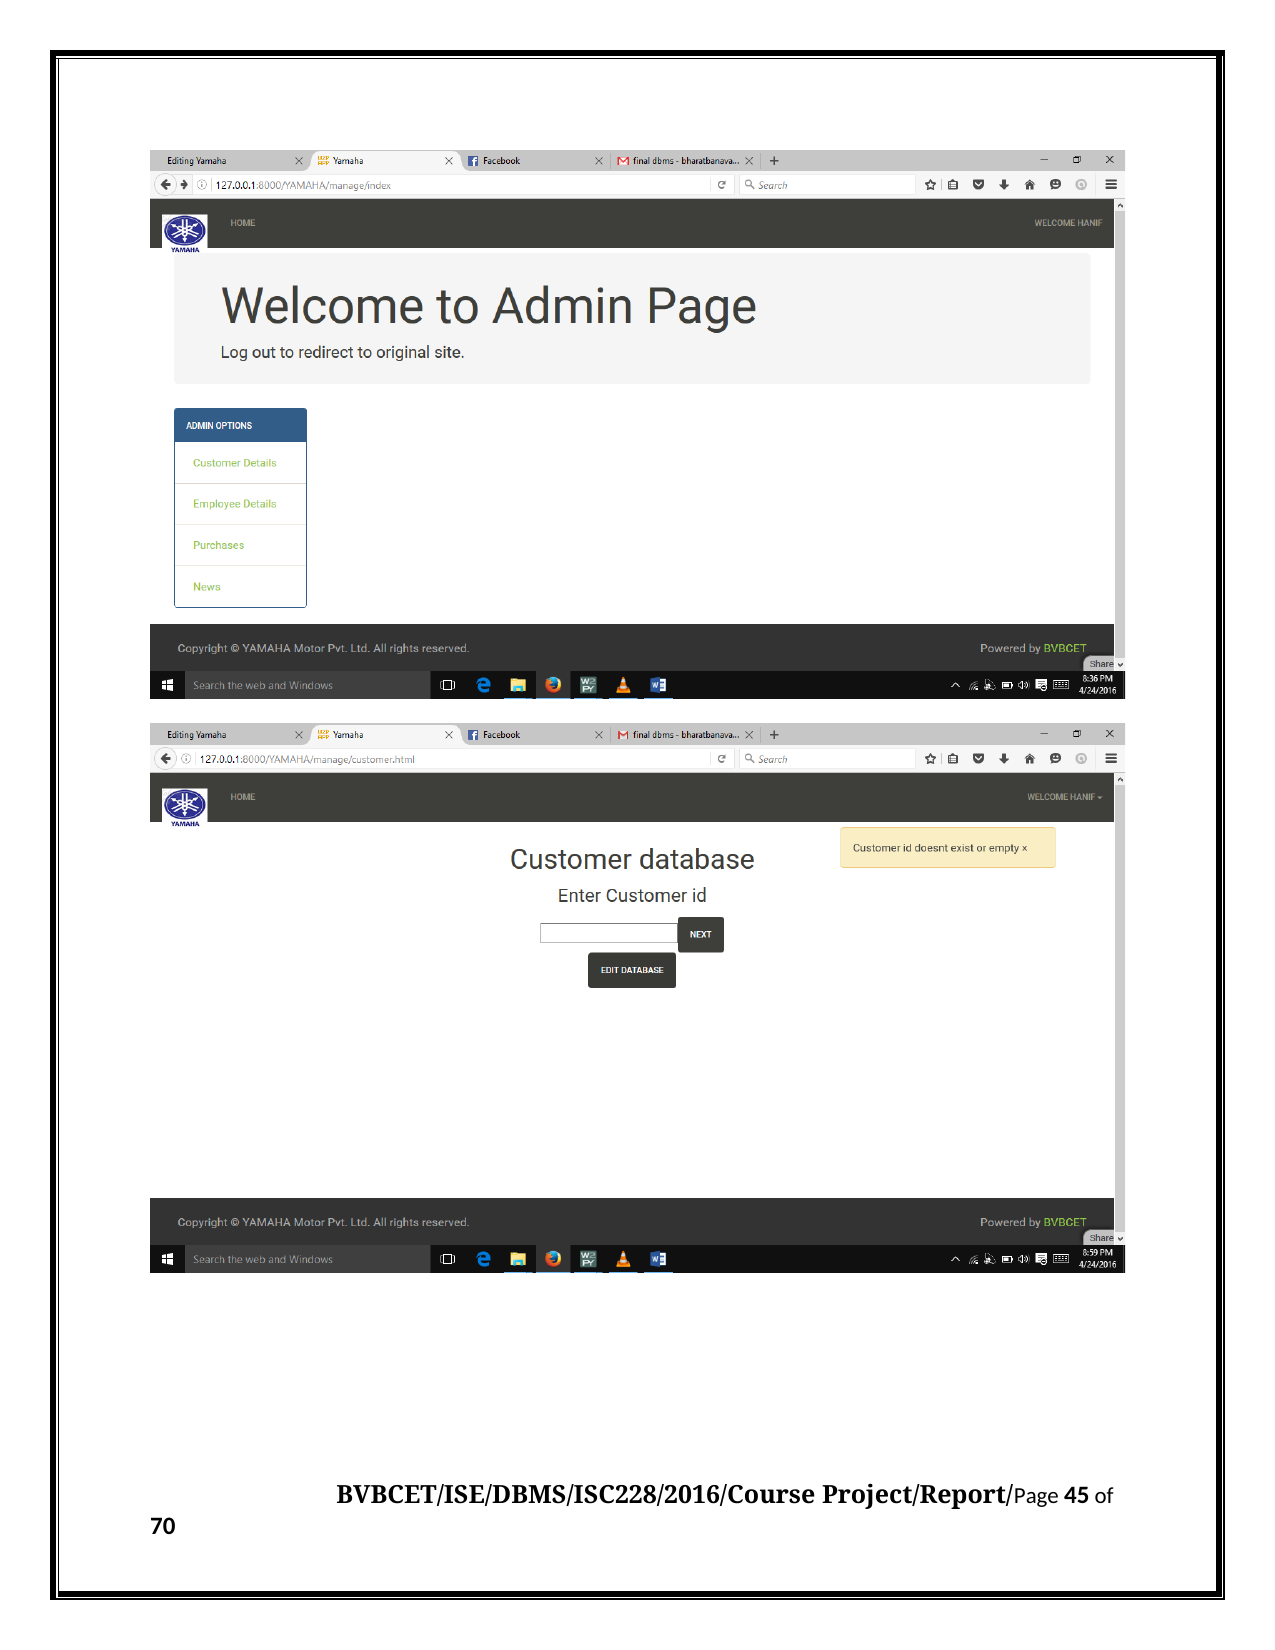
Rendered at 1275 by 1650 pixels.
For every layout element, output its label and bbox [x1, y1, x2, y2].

picture [150, 723, 1125, 1273]
picture [150, 150, 1125, 699]
